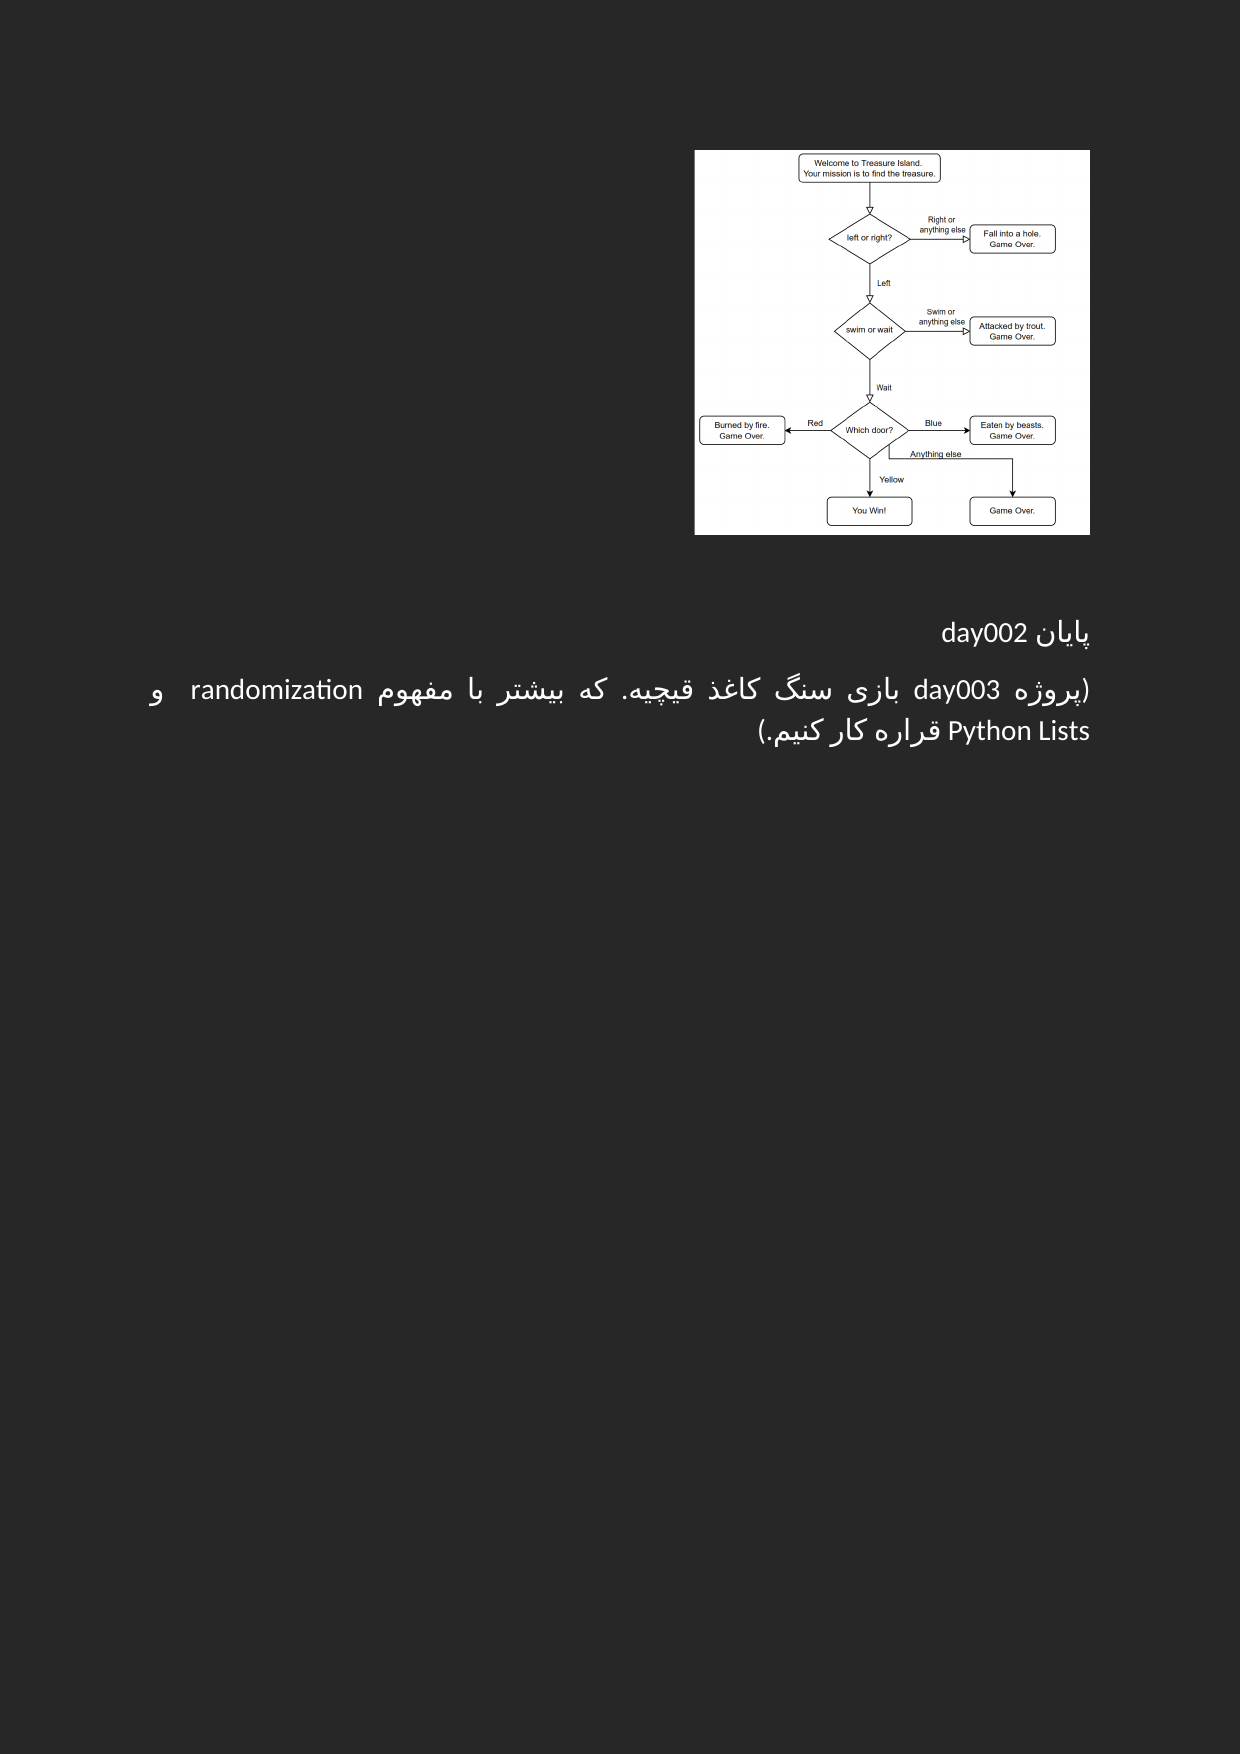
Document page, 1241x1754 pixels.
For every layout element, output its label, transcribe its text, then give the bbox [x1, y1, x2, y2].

text پایان day002 [150, 614, 1090, 649]
text (پروژه day003 بازی سنگ کاغذ قیچیه. که بیشتر با مفهوم randomization و Python Lists قراره کار کنیم.) [150, 671, 1090, 748]
picture [694, 150, 1090, 535]
